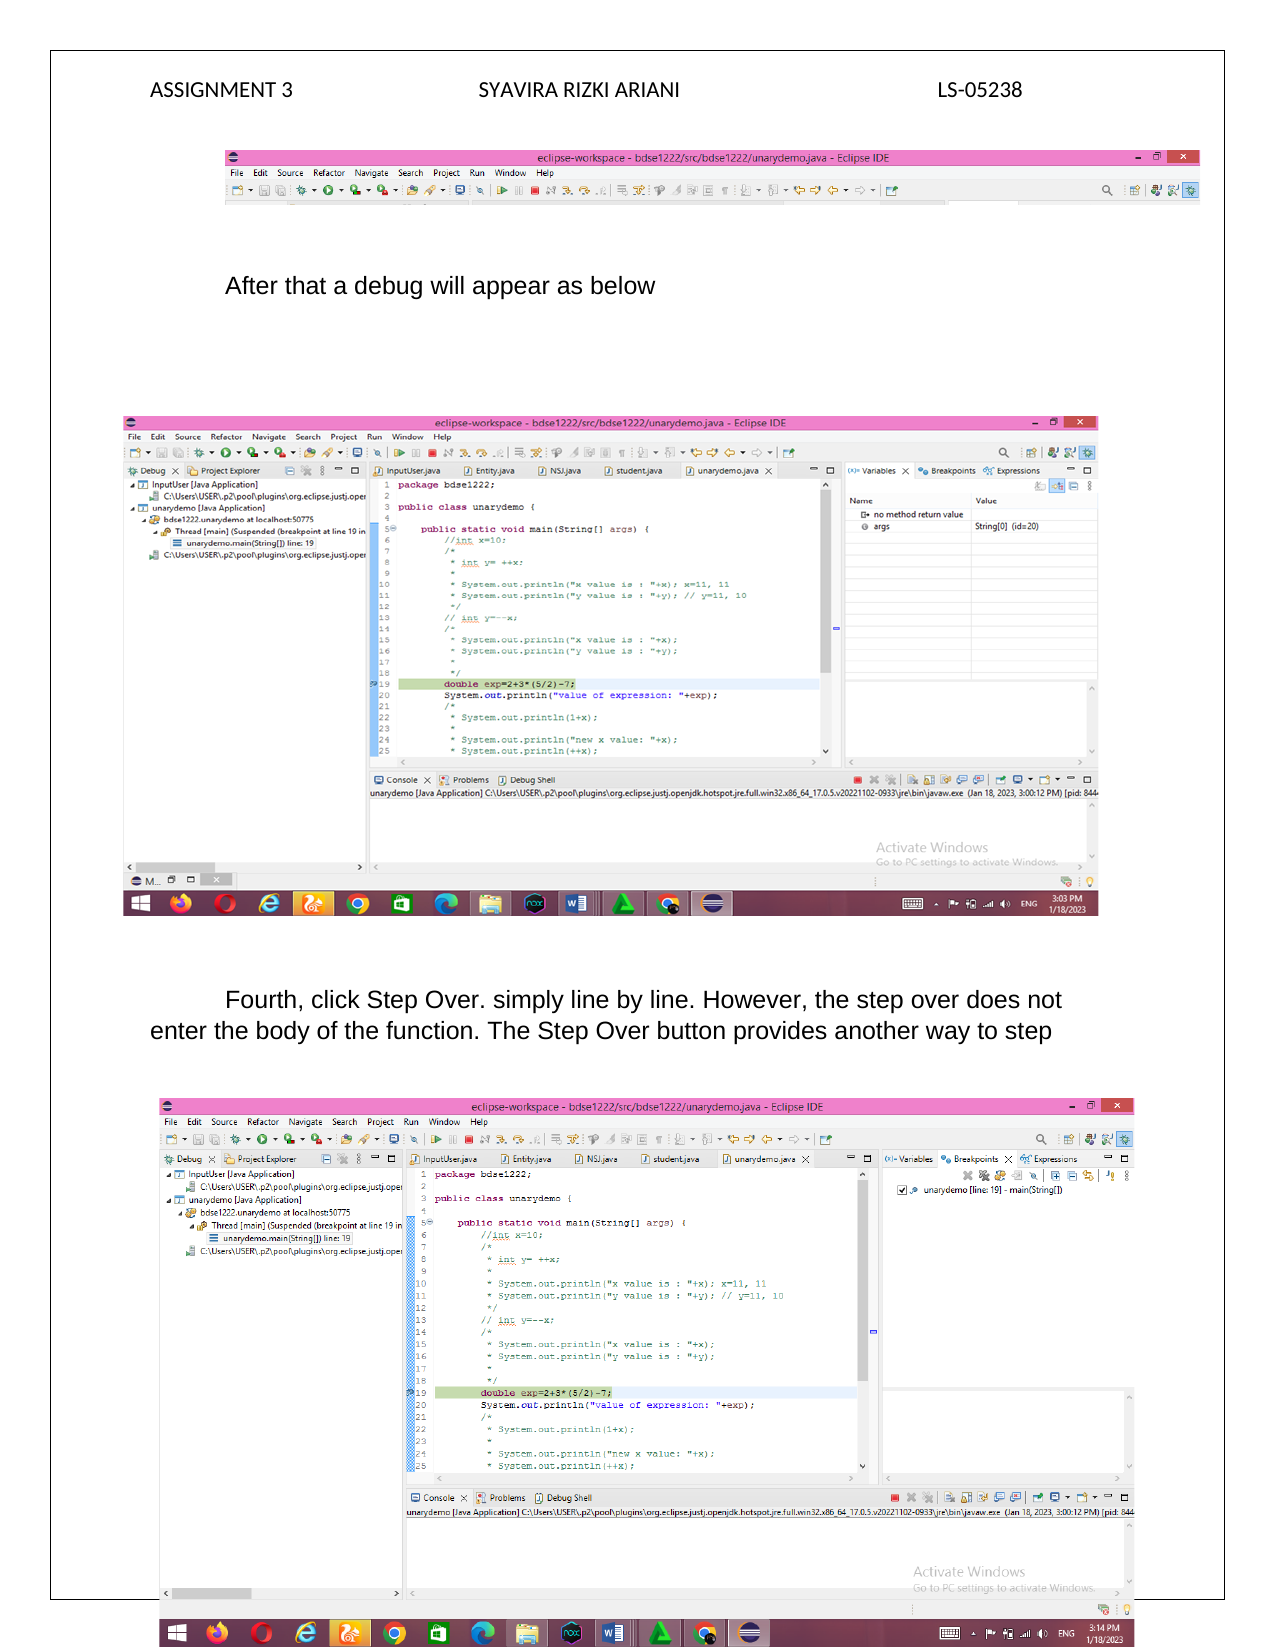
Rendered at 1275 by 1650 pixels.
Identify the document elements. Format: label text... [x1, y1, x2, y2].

text Fourth, click Step Over. simply line by line. However, the step over does not enter the body of the function. The Step Over button provides another way to step through your app's code at runtime. This code moves execution to the next line of code and speeds up the debugger [150, 985, 1125, 1045]
picture [159, 1098, 1135, 1647]
text After that a debug will appear as below [150, 271, 1125, 300]
picture [225, 150, 1200, 205]
picture [123, 416, 1099, 916]
